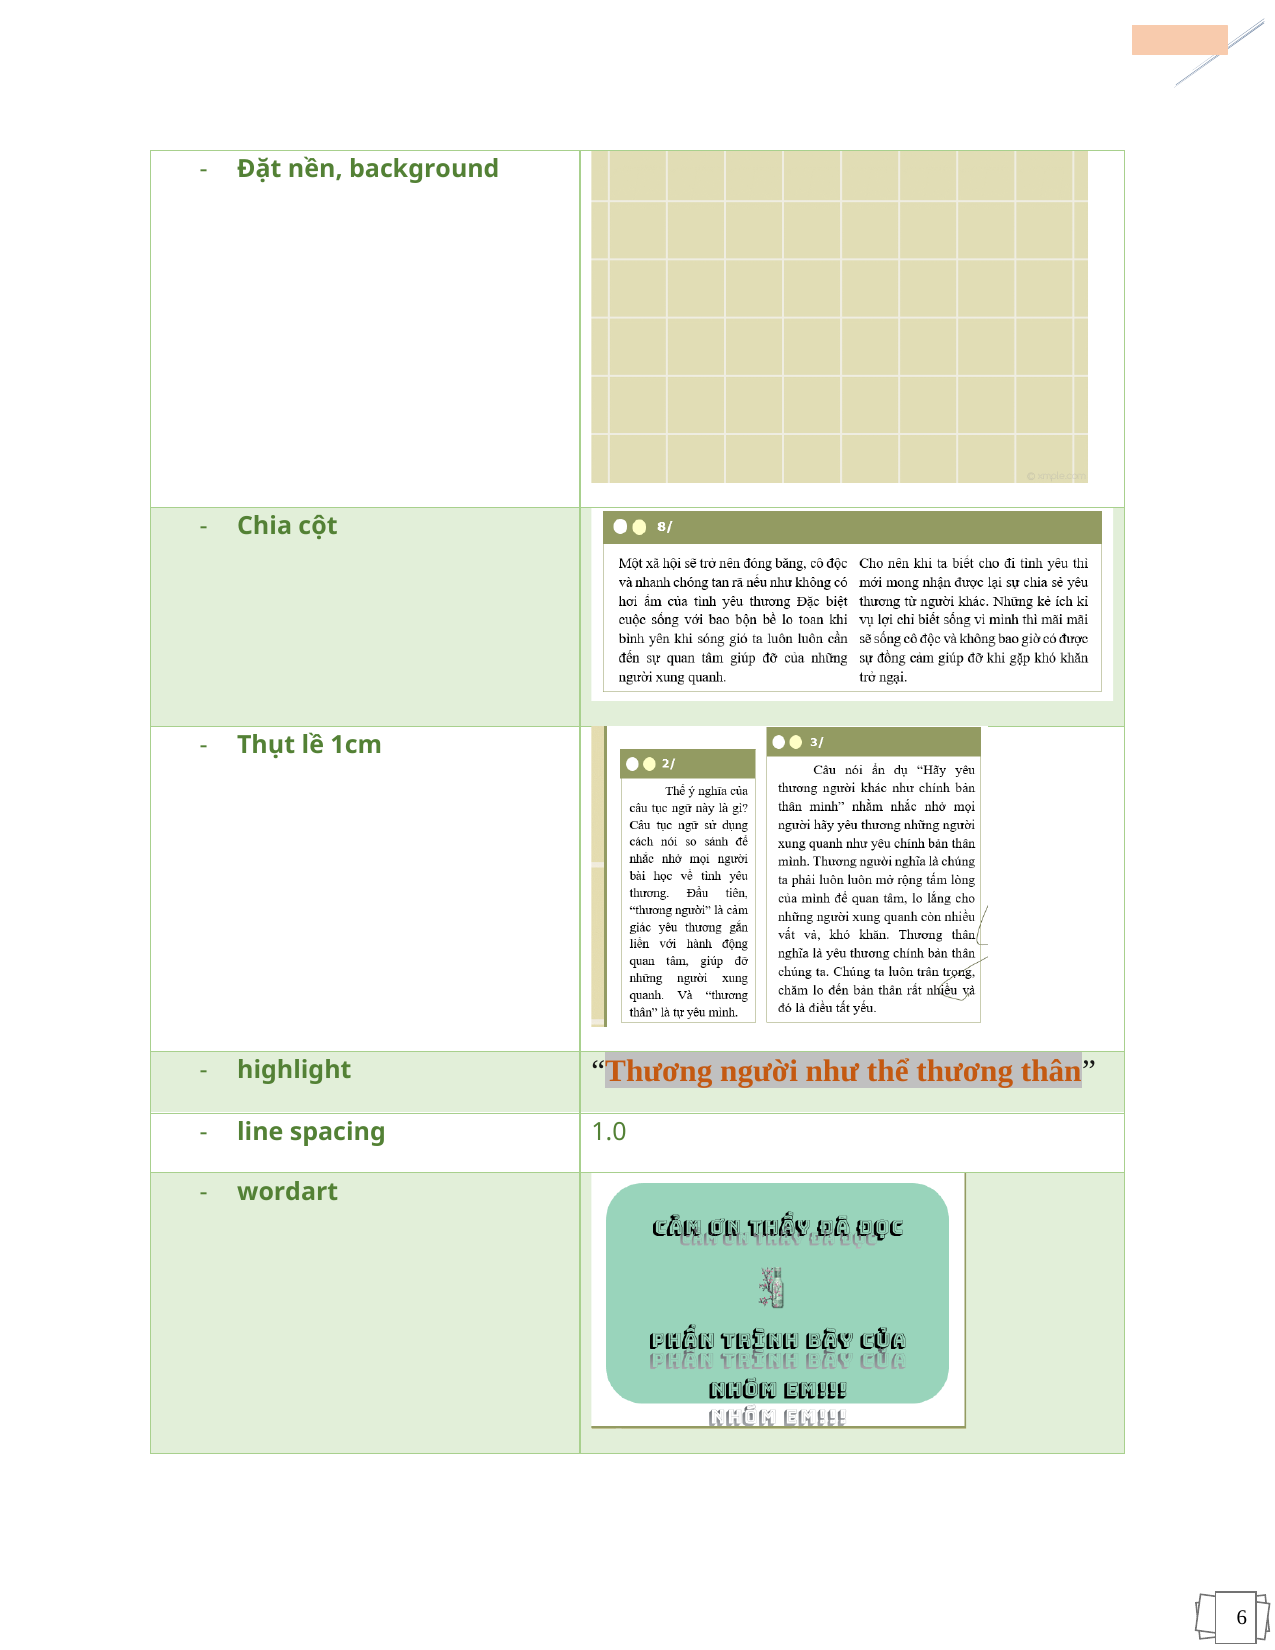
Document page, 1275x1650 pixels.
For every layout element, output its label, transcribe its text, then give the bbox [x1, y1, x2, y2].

table_cell Đặt nền, background [151, 151, 579, 507]
table_cell highlight [151, 1052, 579, 1112]
table_cell [581, 727, 1124, 1051]
table_cell line spacing [151, 1114, 579, 1172]
table_cell [581, 508, 1124, 726]
picture [591, 1173, 967, 1429]
table_cell [581, 1173, 1124, 1453]
picture [591, 151, 1088, 483]
picture [591, 508, 1114, 701]
table_cell 1.0 [581, 1114, 1124, 1172]
table_cell “Thương người như thể thương thân” [581, 1052, 1124, 1112]
table_cell wordart [151, 1173, 579, 1453]
table_cell Chia cột [151, 508, 579, 726]
picture [591, 726, 988, 1027]
table_cell [581, 151, 1124, 507]
table_cell Thụt lề 1cm [151, 727, 579, 1051]
